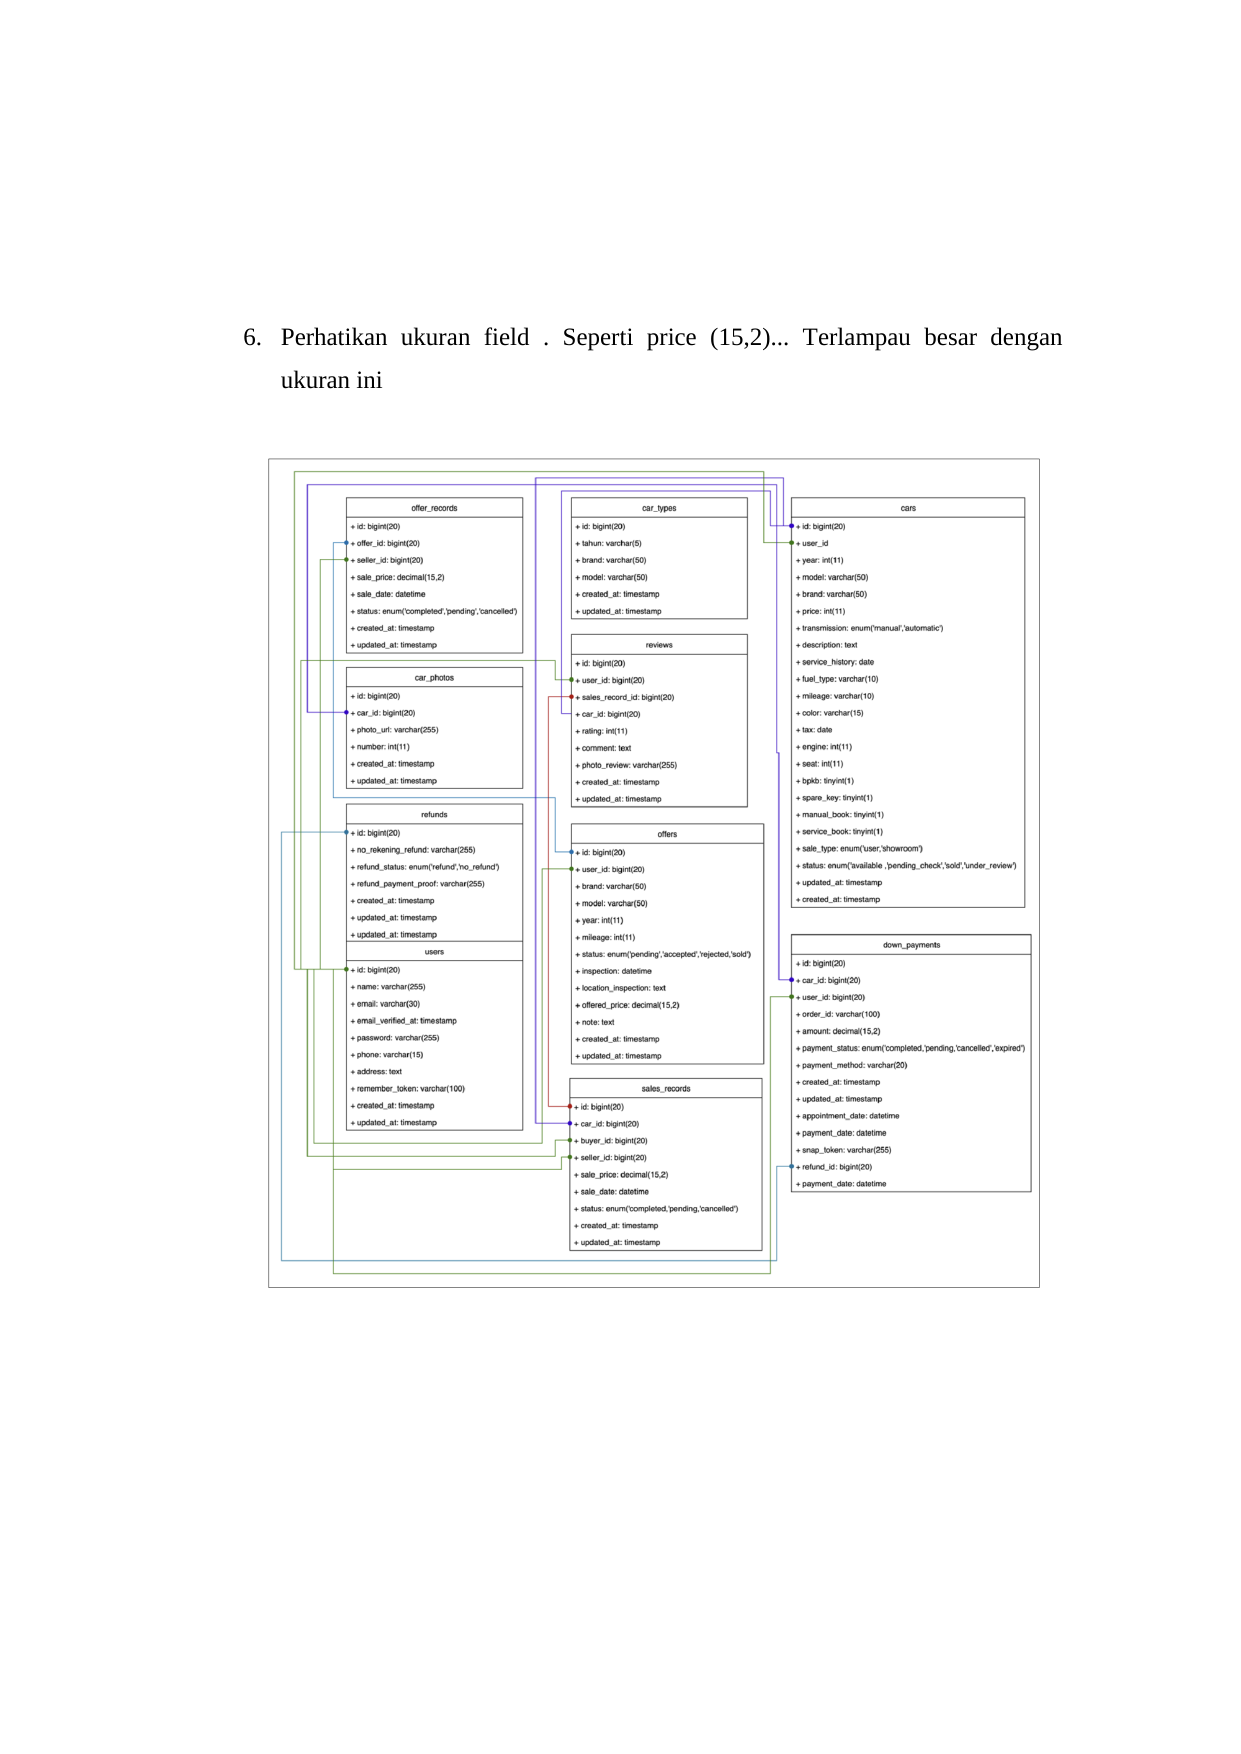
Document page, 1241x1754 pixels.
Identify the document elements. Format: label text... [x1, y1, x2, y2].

picture [236, 451, 1063, 1304]
list Perhatikan ukuran field . Seperti price (15,2)... Terlampau besar dengan ukuran ini [243, 322, 1063, 394]
